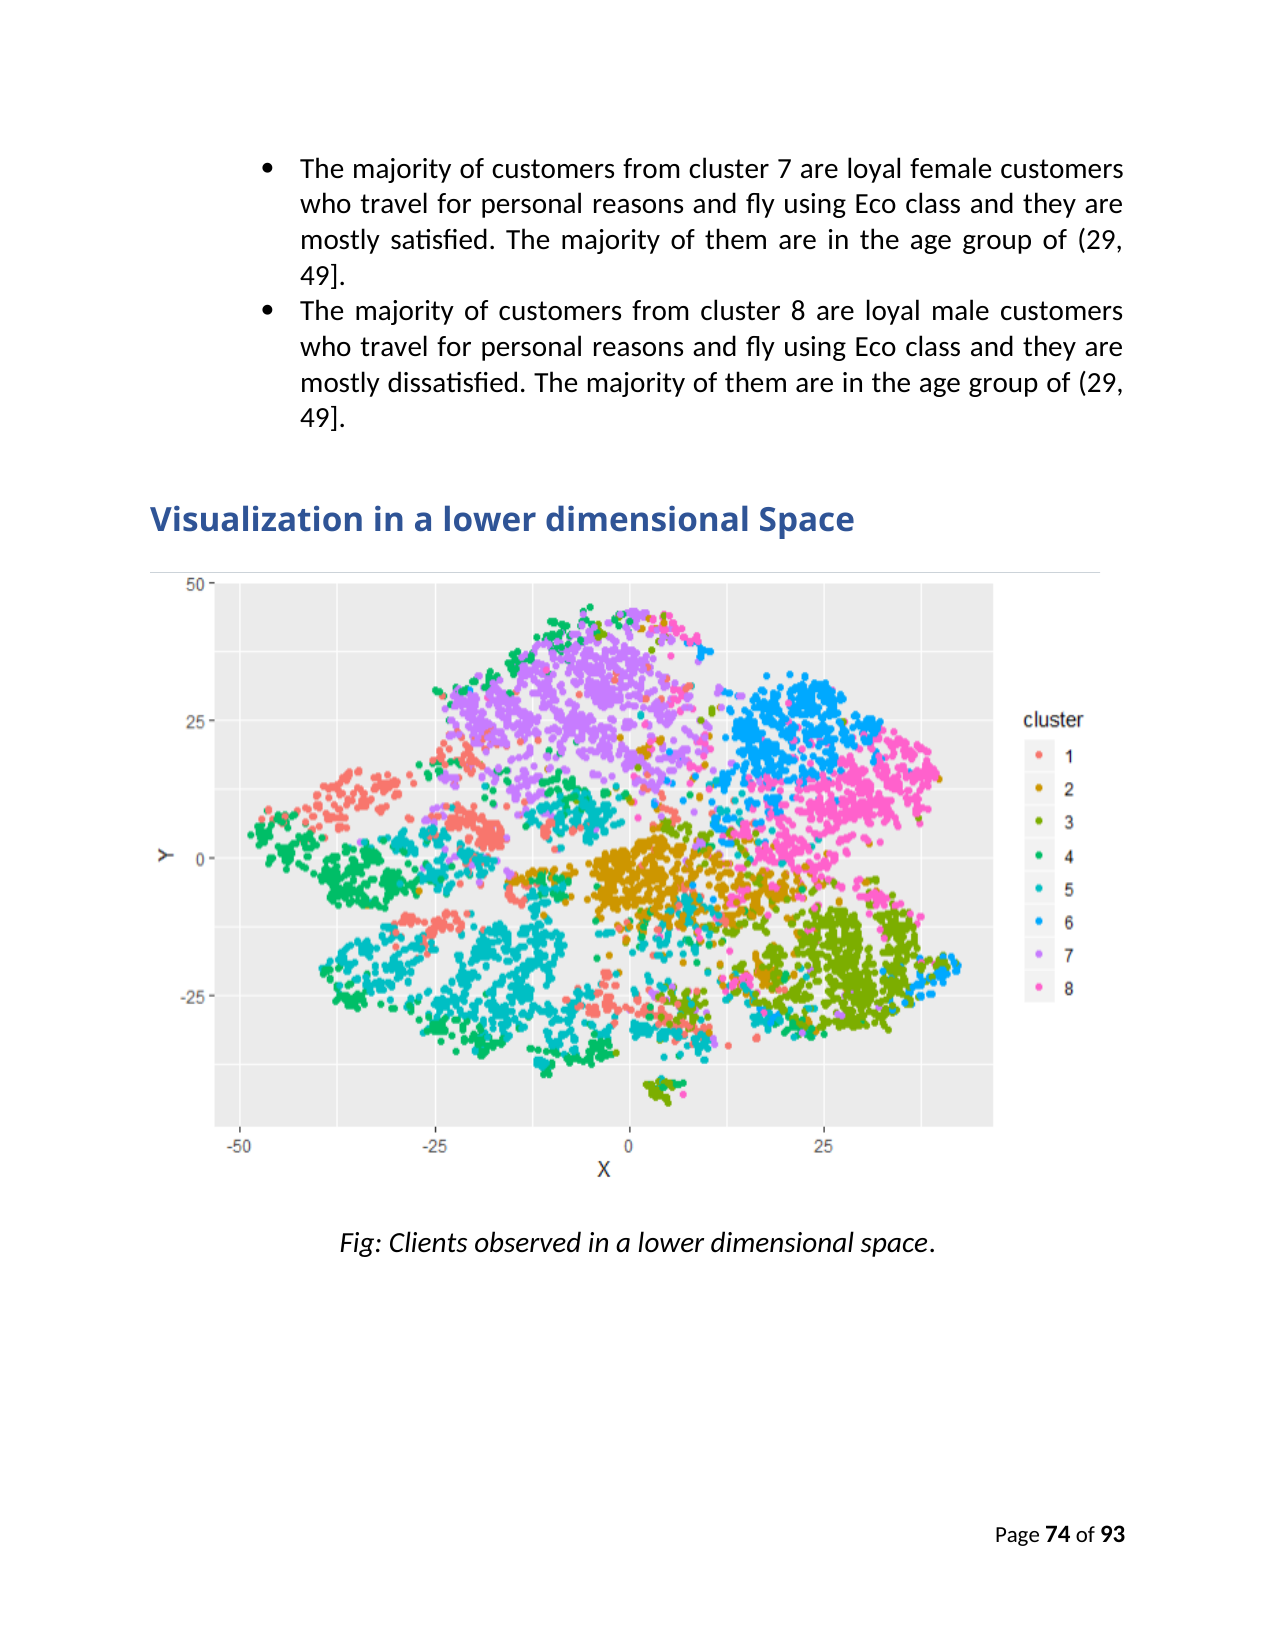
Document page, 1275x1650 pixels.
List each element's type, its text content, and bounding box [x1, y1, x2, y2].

list The majority of customers from cluster 7 are loyal female customers who travel for personal reasons and fly using Eco class and they are mostly satisfied. The majority of them are in the age group of (29, 49]. [262, 150, 1125, 292]
subtitle Visualization in a lower dimensional Space [150, 496, 1125, 541]
text Fig: Clients observed in a lower dimensional space. [150, 1224, 1125, 1259]
picture [150, 572, 1100, 1189]
list The majority of customers from cluster 8 are loyal male customers who travel for personal reasons and fly using Eco class and they are mostly dissatisfied. The majority of them are in the age group of (29, 49]. [262, 292, 1125, 435]
